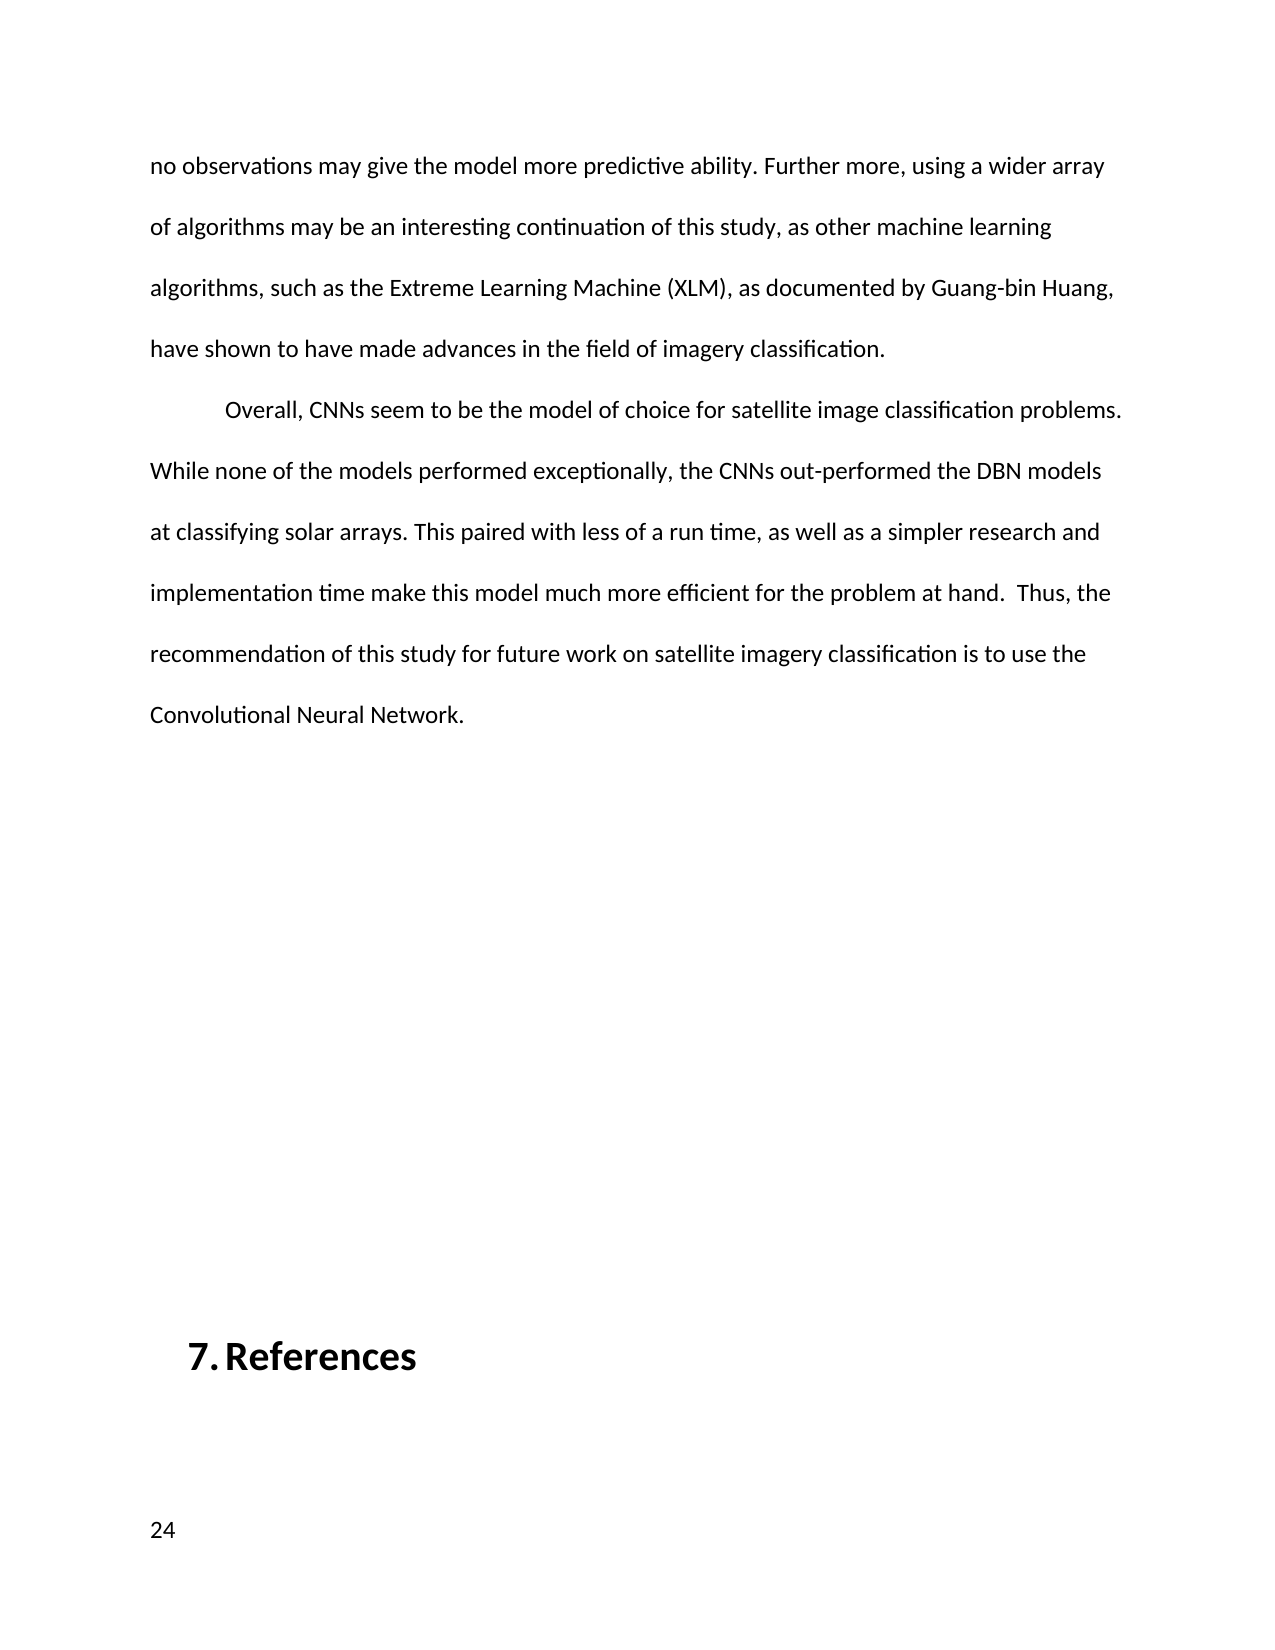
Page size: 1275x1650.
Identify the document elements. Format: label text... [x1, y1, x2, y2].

text Overall, CNNs seem to be the model of choice for satellite image classification problems. While none of the models performed exceptionally, the CNNs out-performed the DBN models at classifying solar arrays. This paired with less of a run time, as well as a simpler research and implementation time make this model much more efficient for the problem at hand. Thus, the recommendation of this study for future work on satellite imagery classification is to use the Convolutional Neural Network. [150, 394, 1125, 730]
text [150, 150, 1125, 364]
list References [187, 1330, 1125, 1381]
